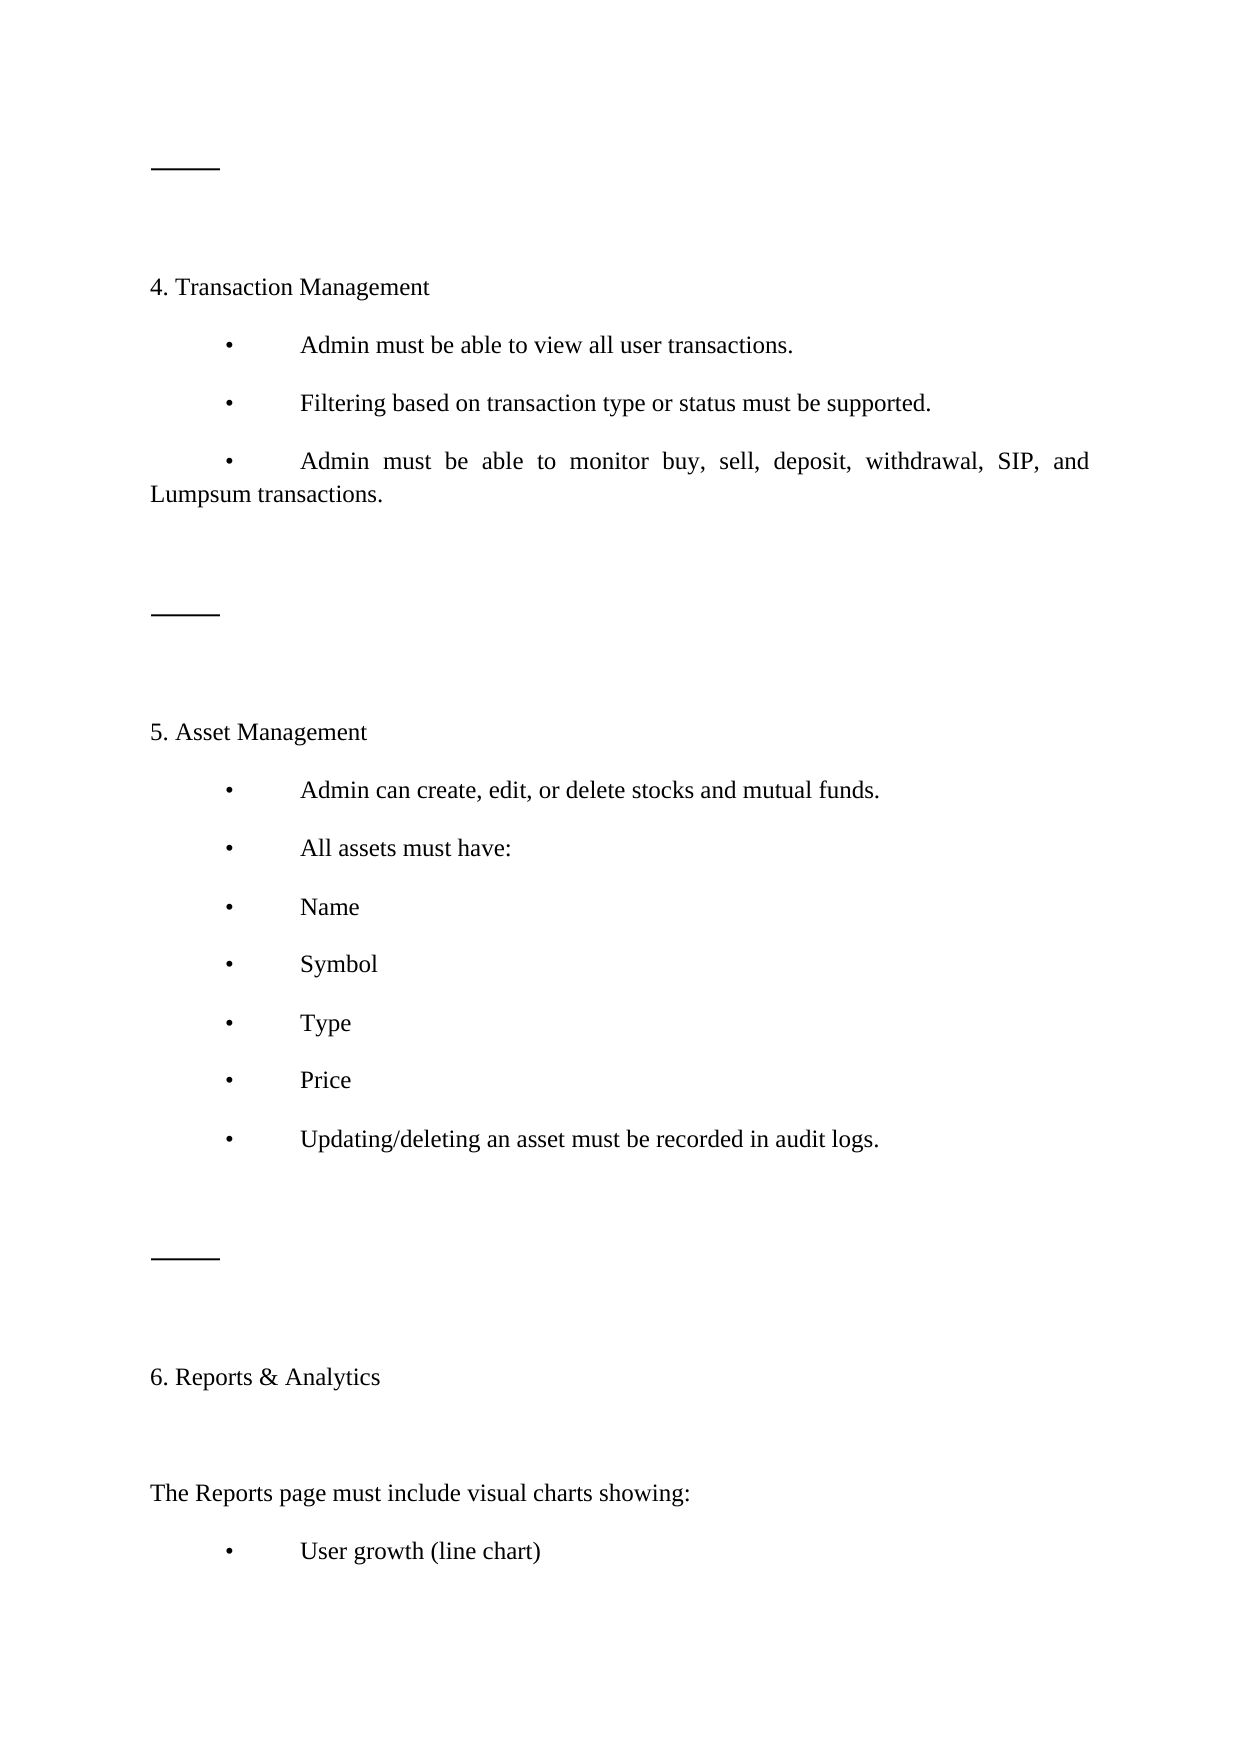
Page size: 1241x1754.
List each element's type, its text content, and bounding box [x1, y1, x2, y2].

text 6. Reports & Analytics [150, 1362, 1090, 1391]
text • Admin must be able to monitor buy, sell, deposit, withdrawal, SIP, and Lumpsum transactions. [150, 446, 1090, 508]
text ⸻ [150, 150, 1090, 184]
text The Reports page must include visual charts showing: [150, 1478, 1090, 1507]
text 5. Asset Management [150, 717, 1090, 746]
text ⸻ [150, 595, 1090, 629]
text • Admin can create, edit, or delete stocks and mutual funds. [150, 776, 1090, 804]
text • Symbol [150, 949, 1090, 978]
text • All assets must have: [150, 833, 1090, 862]
text • Updating/deleting an asset must be recorded in audit logs. [150, 1124, 1090, 1152]
text ⸻ [150, 1240, 1090, 1274]
text • User growth (line chart) [150, 1536, 1090, 1565]
text • Admin must be able to view all user transactions. [150, 330, 1090, 359]
text • Name [150, 892, 1090, 920]
text • Price [150, 1066, 1090, 1094]
text 4. Transaction Management [150, 272, 1090, 301]
text • Type [150, 1008, 1090, 1036]
text • Filtering based on transaction type or status must be supported. [150, 388, 1090, 417]
